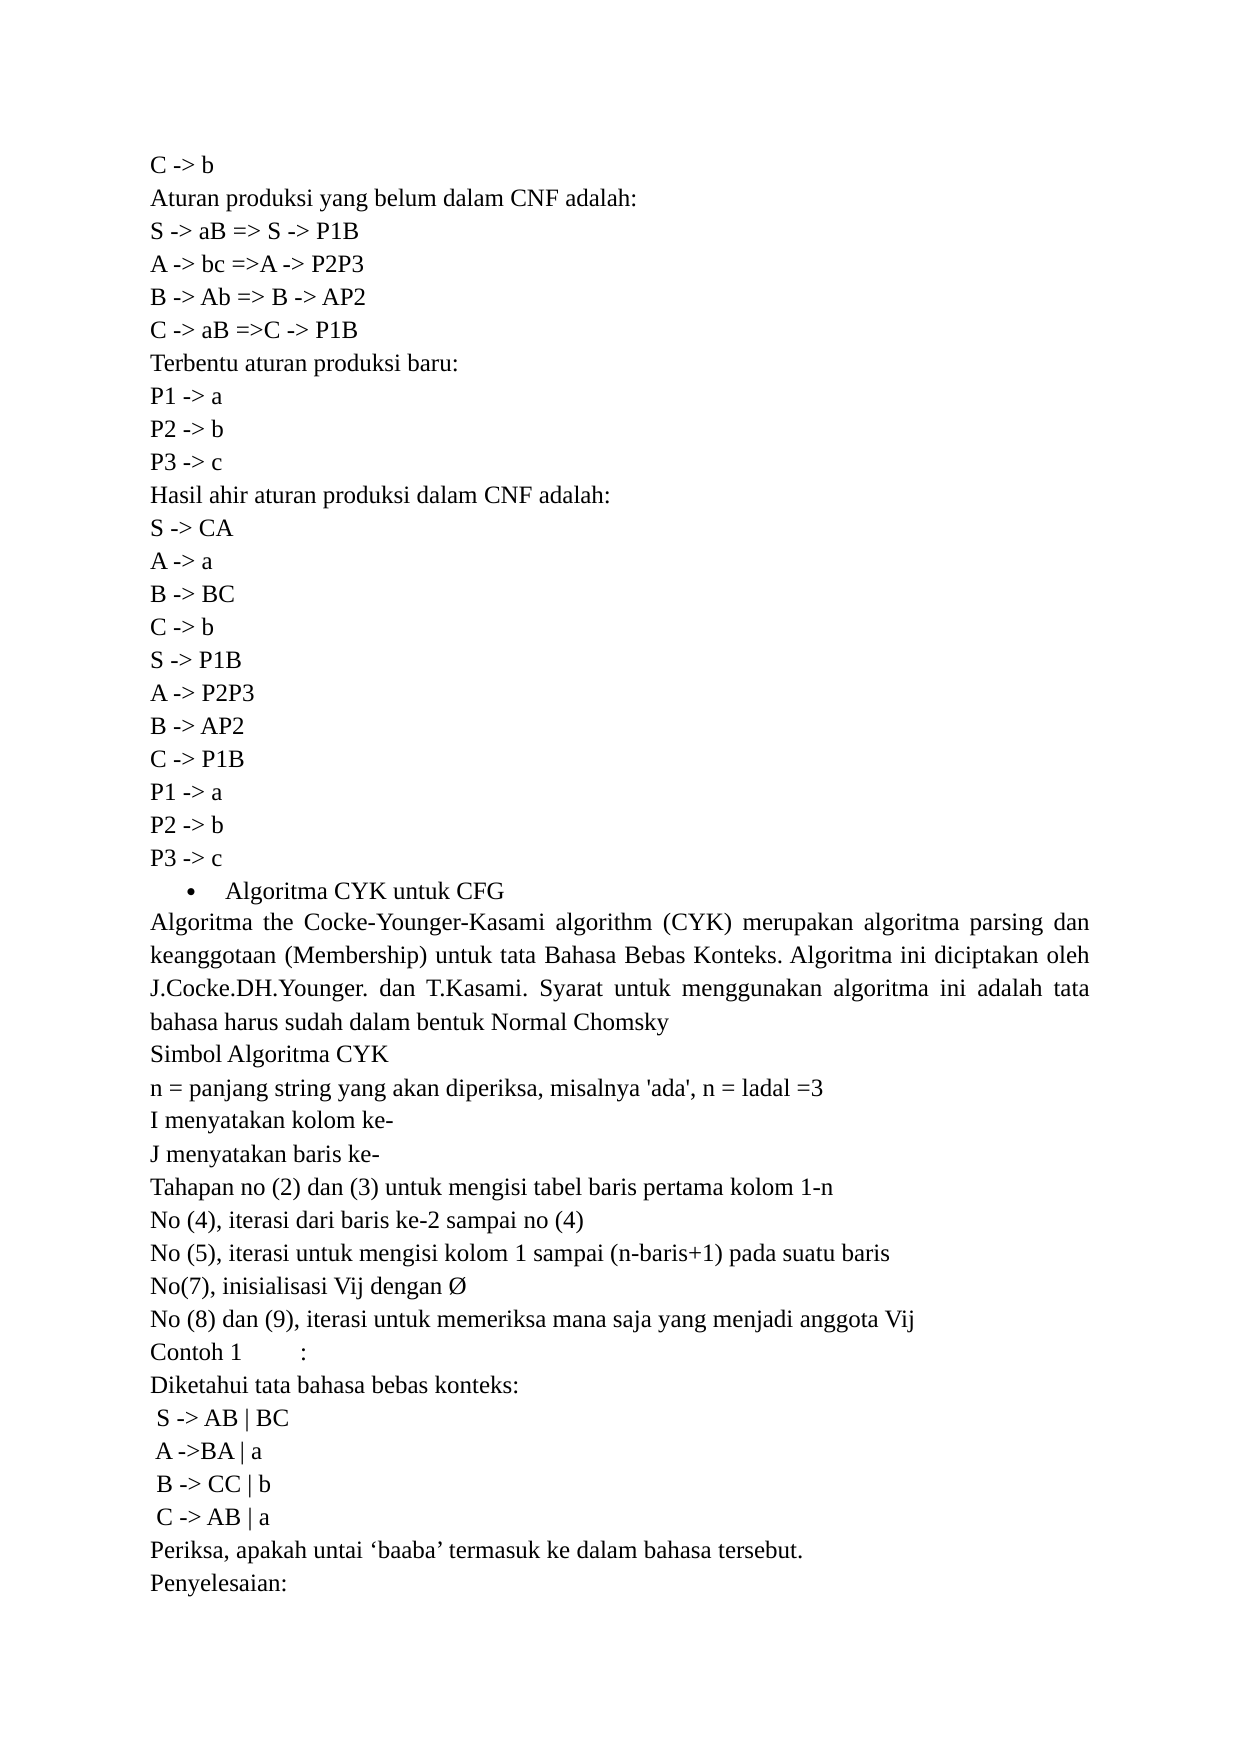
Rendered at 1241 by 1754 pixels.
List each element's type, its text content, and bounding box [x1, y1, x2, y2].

text C -> b [150, 612, 1090, 641]
text A ->BA | a [150, 1436, 1090, 1464]
text P3 -> c [150, 843, 1090, 872]
text P1 -> a [150, 381, 1090, 410]
text n = panjang string yang akan diperiksa, misalnya 'ada', n = ladal =3 [150, 1073, 1090, 1101]
text A -> a [150, 546, 1090, 575]
text P2 -> b [150, 414, 1090, 443]
text Penyelesaian: [150, 1568, 1090, 1597]
text C -> P1B [150, 744, 1090, 773]
text B -> Ab => B -> AP2 [150, 282, 1090, 311]
text C -> AB | a [150, 1502, 1090, 1531]
text P2 -> b [150, 810, 1090, 839]
text Terbentu aturan produksi baru: [150, 348, 1090, 377]
text No (5), iterasi untuk mengisi kolom 1 sampai (n-baris+1) pada suatu baris [150, 1238, 1090, 1266]
text Simbol Algoritma CYK [150, 1039, 1090, 1068]
text Hasil ahir aturan produksi dalam CNF adalah: [150, 480, 1090, 509]
text B -> CC | b [150, 1469, 1090, 1498]
text No (8) dan (9), iterasi untuk memeriksa mana saja yang menjadi anggota Vij [150, 1304, 1090, 1332]
text Periksa, apakah untai ‘baaba’ termasuk ke dalam bahasa tersebut. [150, 1535, 1090, 1564]
text Aturan produksi yang belum dalam CNF adalah: [150, 183, 1090, 212]
text Contoh 1 : [150, 1337, 1090, 1366]
text P1 -> a [150, 777, 1090, 806]
text A -> bc =>A -> P2P3 [150, 249, 1090, 278]
text S -> AB | BC [150, 1403, 1090, 1432]
text C -> b [150, 150, 1090, 179]
text Algoritma the Cocke-Younger-Kasami algorithm (CYK) merupakan algoritma parsing dan keanggotaan (Membership) untuk tata Bahasa Bebas Konteks. Algoritma ini diciptakan oleh J.Cocke.DH.Younger. dan T.Kasami. Syarat untuk menggunakan algoritma ini adalah tata bahasa harus sudah dalam bentuk Normal Chomsky [150, 907, 1090, 1035]
text S -> CA [150, 513, 1090, 542]
text No(7), inisialisasi Vij dengan Ø [150, 1271, 1090, 1299]
text J menyatakan baris ke- [150, 1139, 1090, 1167]
text S -> aB => S -> P1B [150, 216, 1090, 245]
text Tahapan no (2) dan (3) untuk mengisi tabel baris pertama kolom 1-n [150, 1172, 1090, 1200]
text B -> BC [150, 579, 1090, 608]
text S -> P1B [150, 645, 1090, 674]
text Diketahui tata bahasa bebas konteks: [150, 1370, 1090, 1398]
text A -> P2P3 [150, 678, 1090, 707]
text B -> AP2 [150, 711, 1090, 740]
text P3 -> c [150, 447, 1090, 476]
text C -> aB =>C -> P1B [150, 315, 1090, 344]
text I menyatakan kolom ke- [150, 1106, 1090, 1134]
list Algoritma CYK untuk CFG [187, 876, 1090, 905]
text No (4), iterasi dari baris ke-2 sampai no (4) [150, 1205, 1090, 1233]
